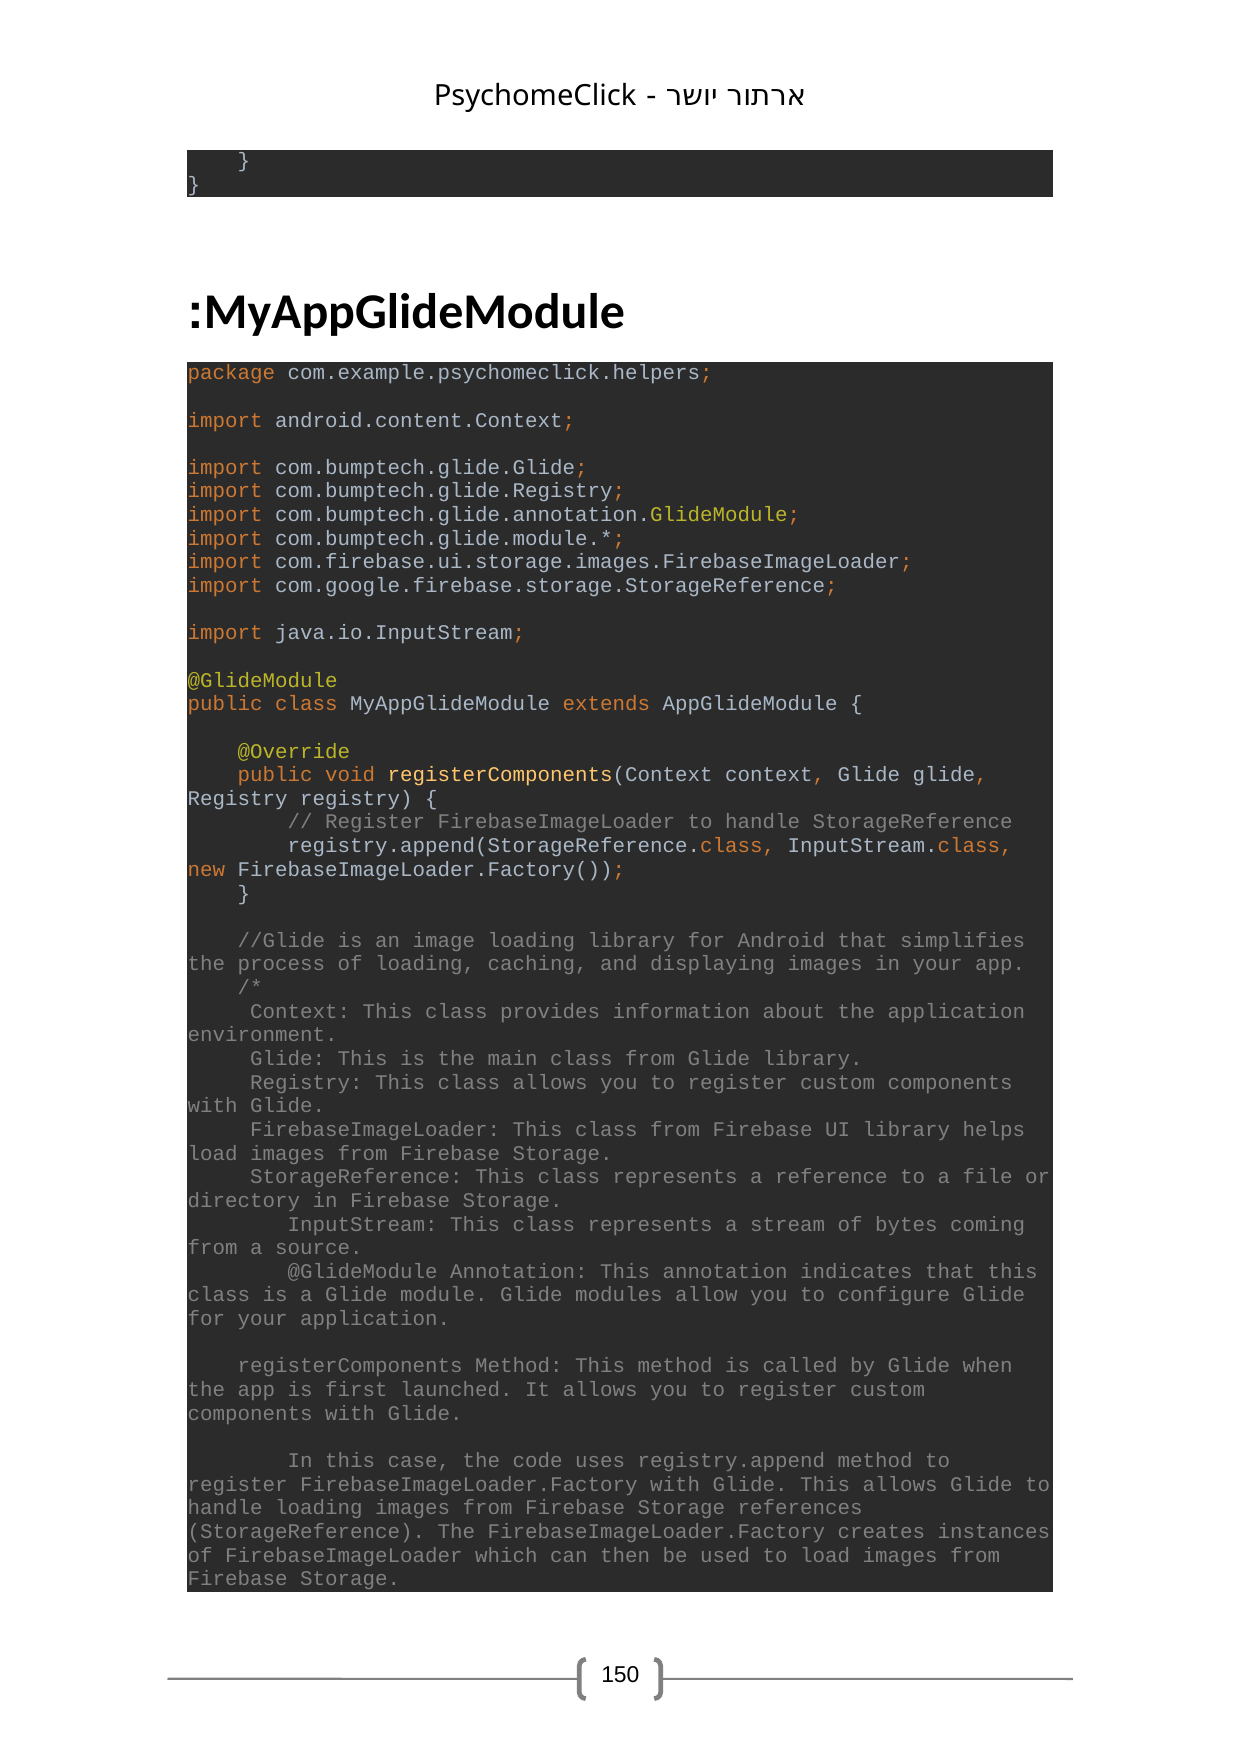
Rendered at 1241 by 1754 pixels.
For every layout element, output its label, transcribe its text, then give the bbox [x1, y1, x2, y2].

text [187, 362, 1053, 1592]
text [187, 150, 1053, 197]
text MyAppGlideModule: [187, 280, 1053, 341]
